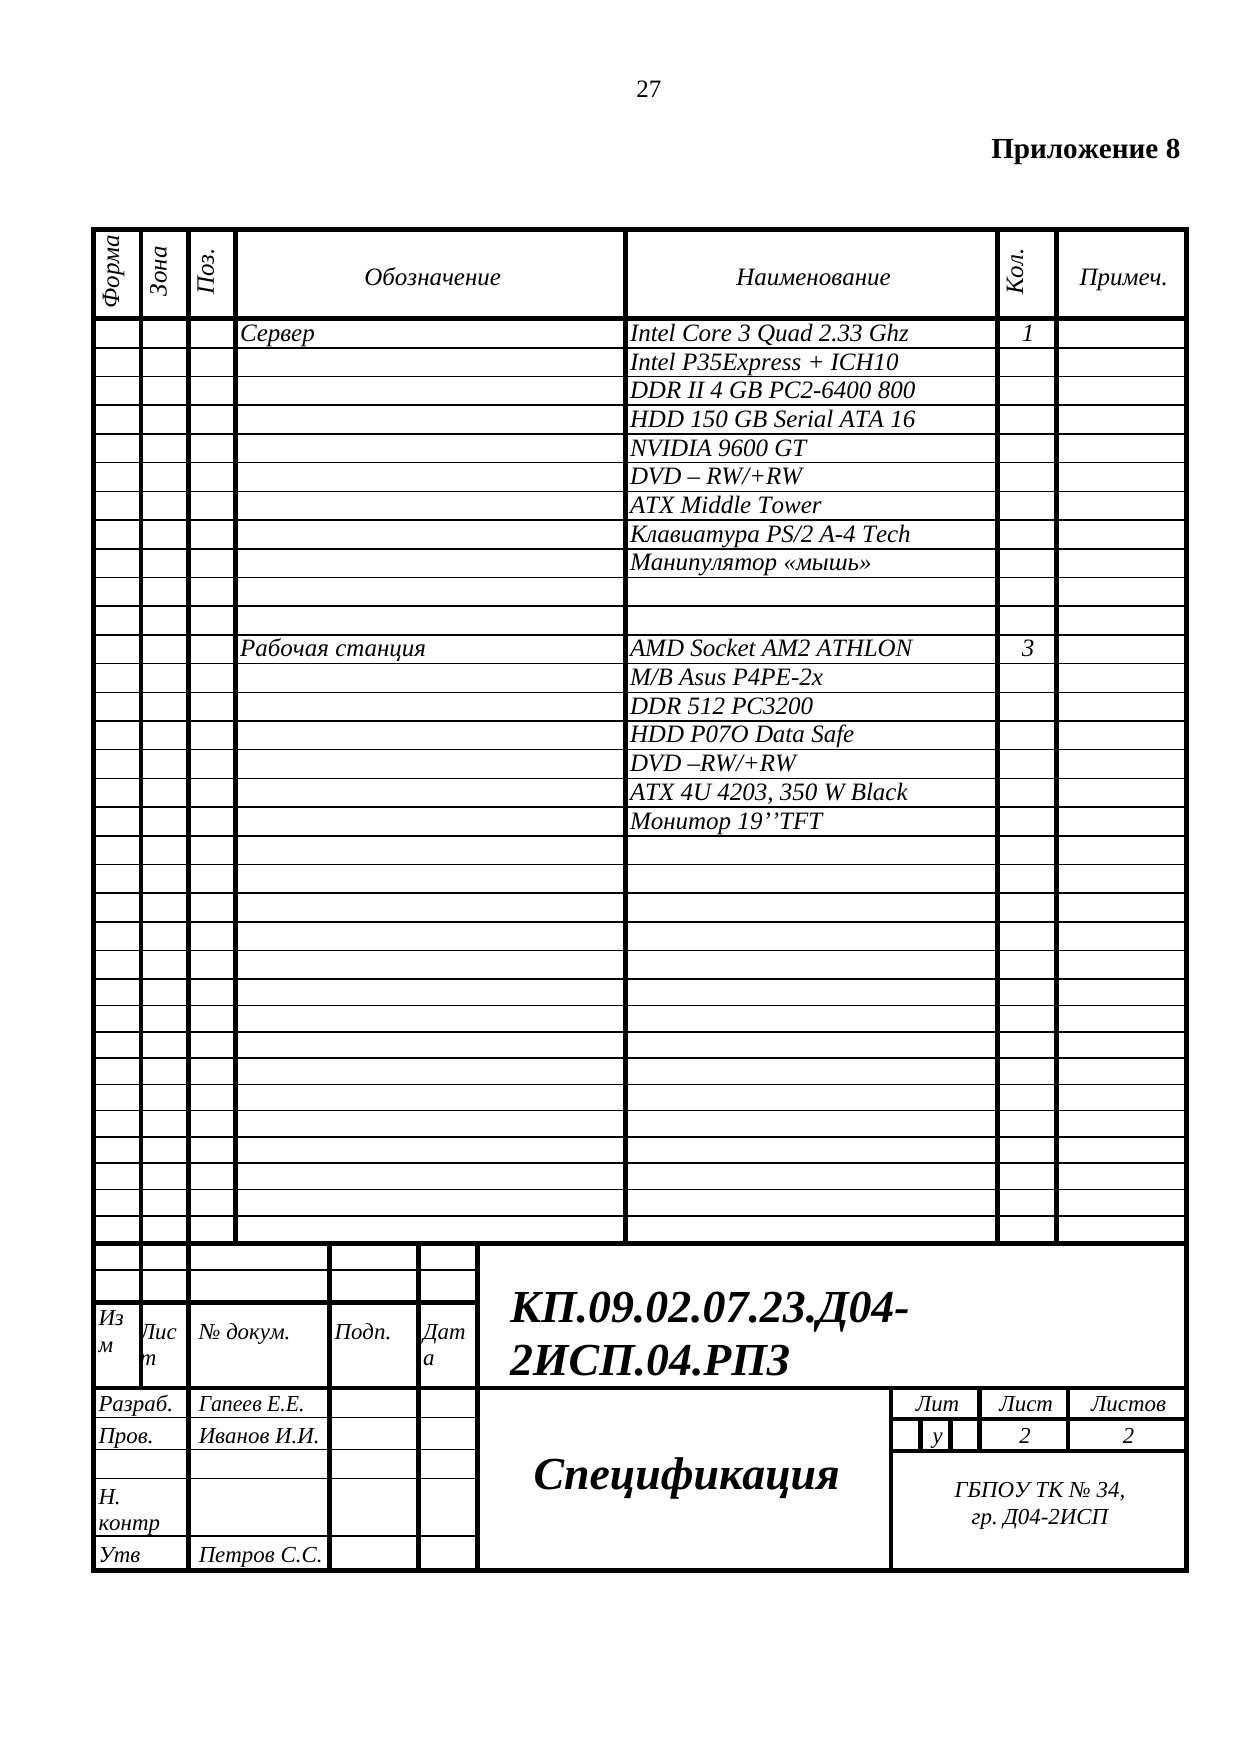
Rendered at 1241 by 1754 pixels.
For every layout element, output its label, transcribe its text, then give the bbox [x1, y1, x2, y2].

table_cell [332, 1271, 416, 1300]
table_cell [238, 492, 623, 519]
table_cell [191, 636, 233, 663]
table_cell [96, 750, 139, 777]
table_cell DVD –RW/+RW [628, 750, 995, 777]
table_cell [1059, 636, 1184, 663]
table_cell [628, 951, 995, 978]
table_cell Манипулятор «мышь» [628, 550, 995, 577]
table_cell [96, 923, 139, 950]
table_cell [1059, 463, 1184, 491]
table_cell [238, 1085, 623, 1110]
table_cell [1059, 406, 1184, 433]
table_cell DDR 512 PC3200 [628, 693, 995, 720]
table_cell ATX 4U 4203, 350 W Black [628, 779, 995, 806]
table_cell Дата [421, 1305, 475, 1386]
table_cell [143, 1006, 186, 1031]
table_cell [143, 1138, 186, 1162]
table_cell [421, 1450, 475, 1477]
table_cell [628, 1138, 995, 1162]
table_cell [1059, 1164, 1184, 1189]
table_cell [143, 521, 186, 548]
table_cell [143, 377, 186, 404]
table_cell [1059, 1138, 1184, 1162]
table_cell [1059, 1190, 1184, 1215]
table_cell [191, 980, 233, 1004]
table_cell Петров С.С. [191, 1537, 327, 1568]
table_cell [191, 1190, 233, 1215]
table_cell [96, 521, 139, 548]
table_cell [96, 1138, 139, 1162]
table_cell [1059, 693, 1184, 720]
table_cell [191, 321, 233, 347]
table_cell у [923, 1421, 948, 1449]
table_cell [238, 578, 623, 605]
table_cell [143, 435, 186, 462]
table_cell [96, 693, 139, 720]
table_cell Клавиатура PS/2 A-4 Tech [628, 521, 995, 548]
table_cell [143, 349, 186, 376]
table_cell DDR II 4 GB PC2-6400 800 [628, 377, 995, 404]
table_cell [332, 1418, 416, 1449]
table_header Кол. [1000, 232, 1054, 316]
table_cell ГБПОУ ТК № 34, гр. Д04-2ИСП [893, 1453, 1184, 1568]
table_cell [421, 1271, 475, 1300]
table_cell Подп. [332, 1305, 416, 1386]
table_cell [191, 1271, 327, 1300]
table_cell [238, 664, 623, 691]
table_cell DVD – RW/+RW [628, 463, 995, 491]
table_cell Рабочая станция [238, 636, 623, 663]
table_cell [191, 463, 233, 491]
table_cell Лист [982, 1390, 1066, 1417]
table_cell [143, 1217, 186, 1241]
table_cell [238, 1059, 623, 1083]
table_cell [191, 951, 233, 978]
table_cell 2 [1070, 1421, 1184, 1449]
table_cell [1059, 894, 1184, 921]
table_cell [238, 808, 623, 835]
table_cell [96, 664, 139, 691]
table_cell Intel Core 3 Quad 2.33 Ghz [628, 321, 995, 347]
table_cell [1000, 750, 1054, 777]
table_cell [143, 808, 186, 835]
table_cell [238, 406, 623, 433]
table_cell [96, 1190, 139, 1215]
table_cell [143, 578, 186, 605]
table_cell Из м [96, 1305, 139, 1386]
table_cell Спецификация [480, 1390, 889, 1568]
table_cell [1000, 463, 1054, 491]
table_cell [1059, 923, 1184, 950]
table_cell [1059, 808, 1184, 835]
table_cell [96, 1006, 139, 1031]
table_cell [191, 377, 233, 404]
table_cell [143, 980, 186, 1004]
table_cell [421, 1418, 475, 1449]
table_header Обозначение [238, 232, 623, 316]
table_cell [1059, 750, 1184, 777]
table_cell [143, 550, 186, 577]
table_cell [1000, 722, 1054, 749]
table_cell [628, 607, 995, 634]
table_cell [1000, 693, 1054, 720]
table_cell [191, 521, 233, 548]
table_cell [1000, 837, 1054, 863]
table_cell Intel P35Express + ICH10 [628, 349, 995, 376]
table_cell [421, 1246, 475, 1269]
table_cell [238, 750, 623, 777]
table_cell [628, 1006, 995, 1031]
table_cell [143, 750, 186, 777]
table_cell [238, 521, 623, 548]
table_cell [1000, 1138, 1054, 1162]
table_cell [421, 1537, 475, 1568]
table_cell [238, 1217, 623, 1241]
table_cell 1 [1000, 321, 1054, 347]
table_cell [96, 349, 139, 376]
table_cell Листов [1070, 1390, 1184, 1417]
table_cell [96, 894, 139, 921]
table_cell [238, 837, 623, 863]
table_cell [238, 1164, 623, 1189]
table_cell [1000, 435, 1054, 462]
table_cell HDD 150 GB Serial ATA 16 [628, 406, 995, 433]
table_cell [1000, 894, 1054, 921]
table_cell [332, 1390, 416, 1417]
table_cell [1000, 607, 1054, 634]
table_cell [191, 578, 233, 605]
table_cell [1059, 521, 1184, 548]
table_cell [628, 1164, 995, 1189]
table_cell [1000, 808, 1054, 835]
table_cell [191, 837, 233, 863]
table_cell [96, 951, 139, 978]
table_cell [238, 435, 623, 462]
table_cell [421, 1479, 475, 1535]
table_cell [191, 1450, 327, 1477]
table_cell [238, 463, 623, 491]
table_cell [191, 406, 233, 433]
table_cell [1059, 1006, 1184, 1031]
table_cell [143, 1271, 186, 1300]
table_cell [332, 1479, 416, 1535]
table_cell [143, 923, 186, 950]
table_cell [238, 980, 623, 1004]
table_cell [1059, 779, 1184, 806]
table_cell [191, 722, 233, 749]
table_cell [143, 406, 186, 433]
table_cell [191, 923, 233, 950]
table_cell [96, 865, 139, 892]
table_header Зона [143, 232, 186, 316]
table_cell [628, 1033, 995, 1057]
table_cell [96, 1450, 186, 1477]
table_cell [1000, 550, 1054, 577]
table_cell [191, 607, 233, 634]
table_cell [143, 722, 186, 749]
table_cell [1059, 321, 1184, 347]
table_cell Н. контр [96, 1479, 186, 1535]
table_cell [191, 435, 233, 462]
table_cell [1000, 578, 1054, 605]
table_cell [143, 779, 186, 806]
table_cell [1000, 1006, 1054, 1031]
table_cell [238, 1138, 623, 1162]
table_cell [1000, 521, 1054, 548]
table_cell [332, 1537, 416, 1568]
table_cell [1000, 1111, 1054, 1136]
table_cell [238, 894, 623, 921]
table_cell [1000, 377, 1054, 404]
table_cell [628, 1217, 995, 1241]
table_cell [191, 865, 233, 892]
table_cell [332, 1450, 416, 1477]
table_cell [96, 492, 139, 519]
table_cell [96, 463, 139, 491]
table_cell [96, 636, 139, 663]
table_cell [143, 607, 186, 634]
table_cell [628, 837, 995, 863]
table_cell [1059, 349, 1184, 376]
table_cell [191, 1246, 327, 1269]
table_cell [1000, 923, 1054, 950]
table_cell [1059, 837, 1184, 863]
table_cell [628, 980, 995, 1004]
table_cell [96, 607, 139, 634]
table_cell AMD Socket AM2 ATHLON [628, 636, 995, 663]
table_cell [143, 1111, 186, 1136]
table_cell [628, 1059, 995, 1083]
table_cell [1000, 951, 1054, 978]
table_cell [1000, 1059, 1054, 1083]
table_cell [191, 1479, 327, 1535]
table_cell [628, 894, 995, 921]
table_cell [143, 894, 186, 921]
table_cell [1059, 607, 1184, 634]
table_cell КП.09.02.07.23.Д04-2ИСП.04.РПЗ [480, 1246, 1184, 1386]
table_cell [238, 951, 623, 978]
table_cell [1059, 722, 1184, 749]
table_cell [96, 1271, 139, 1300]
table_cell [628, 1085, 995, 1110]
table_cell [1000, 492, 1054, 519]
table_cell [238, 607, 623, 634]
table_cell [1000, 1217, 1054, 1241]
table_cell [143, 636, 186, 663]
table_header Форма [96, 232, 139, 316]
table_cell [96, 722, 139, 749]
table_cell [143, 1033, 186, 1057]
table_cell [191, 1111, 233, 1136]
table_cell [238, 1111, 623, 1136]
table_cell NVIDIA 9600 GT [628, 435, 995, 462]
table_cell [893, 1421, 918, 1449]
table_cell [238, 1006, 623, 1031]
table_cell [953, 1421, 977, 1449]
table_cell [143, 1085, 186, 1110]
table_cell [1059, 578, 1184, 605]
table_cell [191, 492, 233, 519]
table_cell [191, 1164, 233, 1189]
table_cell [191, 664, 233, 691]
table_cell [96, 1085, 139, 1110]
table_cell [238, 349, 623, 376]
table_cell [143, 1246, 186, 1269]
table_cell [1059, 1217, 1184, 1241]
table_cell [96, 578, 139, 605]
table_cell [143, 1190, 186, 1215]
table_cell [191, 693, 233, 720]
table_cell [96, 1033, 139, 1057]
table_cell [191, 550, 233, 577]
table_cell [96, 550, 139, 577]
table_cell [1000, 406, 1054, 433]
table_cell Разраб. [96, 1390, 186, 1417]
table_cell [143, 664, 186, 691]
table_cell [238, 779, 623, 806]
table_cell [1059, 1111, 1184, 1136]
table_cell [1059, 1085, 1184, 1110]
table_cell [143, 1164, 186, 1189]
table_cell [628, 1111, 995, 1136]
table_header Примеч. [1059, 232, 1184, 316]
table_cell [191, 808, 233, 835]
table_cell Монитор 19’’TFT [628, 808, 995, 835]
table_header Поз. [191, 232, 233, 316]
table_cell [191, 1006, 233, 1031]
table_cell [191, 750, 233, 777]
table_cell [1059, 664, 1184, 691]
table_cell [1000, 1033, 1054, 1057]
table_cell 3 [1000, 636, 1054, 663]
table_cell [143, 492, 186, 519]
table_cell [1000, 349, 1054, 376]
table_cell Гапеев Е.Е. [191, 1390, 327, 1417]
table_cell [191, 894, 233, 921]
table_header Наименование [628, 232, 995, 316]
table_cell [238, 1033, 623, 1057]
table_cell [191, 1085, 233, 1110]
table_cell [1059, 1059, 1184, 1083]
table_cell Иванов И.И. [191, 1418, 327, 1449]
table_cell [191, 1138, 233, 1162]
table_cell [191, 1059, 233, 1083]
table_cell [1059, 550, 1184, 577]
table_cell 2 [982, 1421, 1066, 1449]
table_cell Пров. [96, 1418, 186, 1449]
table_cell [143, 1059, 186, 1083]
table_cell [1000, 1164, 1054, 1189]
table_cell [628, 1190, 995, 1215]
table_cell [191, 1217, 233, 1241]
table_cell [238, 722, 623, 749]
table_cell [143, 693, 186, 720]
table_cell [1000, 980, 1054, 1004]
table_cell [191, 1033, 233, 1057]
table_cell Лит [893, 1390, 977, 1417]
table_cell [96, 377, 139, 404]
table_cell [1059, 435, 1184, 462]
table_cell Утв [96, 1537, 186, 1568]
table_cell [1059, 492, 1184, 519]
table_cell [238, 865, 623, 892]
table_cell [1059, 951, 1184, 978]
table_cell [96, 1111, 139, 1136]
table_cell [143, 951, 186, 978]
table_cell [1059, 1033, 1184, 1057]
table_cell [1000, 664, 1054, 691]
table_cell [96, 321, 139, 347]
table_cell Лист [143, 1305, 186, 1386]
table_cell [96, 808, 139, 835]
table_cell [143, 463, 186, 491]
table_cell [238, 923, 623, 950]
table_cell [1000, 1190, 1054, 1215]
table_cell [96, 1217, 139, 1241]
table_cell [238, 550, 623, 577]
table_cell [628, 865, 995, 892]
table_cell [238, 1190, 623, 1215]
table_cell [238, 693, 623, 720]
table_cell [96, 779, 139, 806]
table_cell [1000, 1085, 1054, 1110]
table_cell [628, 578, 995, 605]
table_cell [1059, 377, 1184, 404]
table_cell [143, 865, 186, 892]
table_cell Сервер [238, 321, 623, 347]
table_cell [421, 1390, 475, 1417]
table_cell [1059, 865, 1184, 892]
table_cell [191, 779, 233, 806]
table_cell [96, 837, 139, 863]
table_cell [96, 406, 139, 433]
table_cell [143, 837, 186, 863]
table_cell [332, 1246, 416, 1269]
table_cell [96, 1246, 139, 1269]
table_cell [628, 923, 995, 950]
table_cell [96, 1164, 139, 1189]
table_cell [143, 321, 186, 347]
table_cell M/B Asus P4PE-2x [628, 664, 995, 691]
table_cell [1059, 980, 1184, 1004]
table_cell [96, 435, 139, 462]
table_cell [238, 377, 623, 404]
table_cell [1000, 779, 1054, 806]
table_cell [1000, 865, 1054, 892]
table_cell № докум. [191, 1305, 327, 1386]
table_cell [96, 980, 139, 1004]
table_cell [96, 1059, 139, 1083]
table_cell HDD P07O Data Safe [628, 722, 995, 749]
table_cell ATX Middle Tower [628, 492, 995, 519]
table_cell [191, 349, 233, 376]
